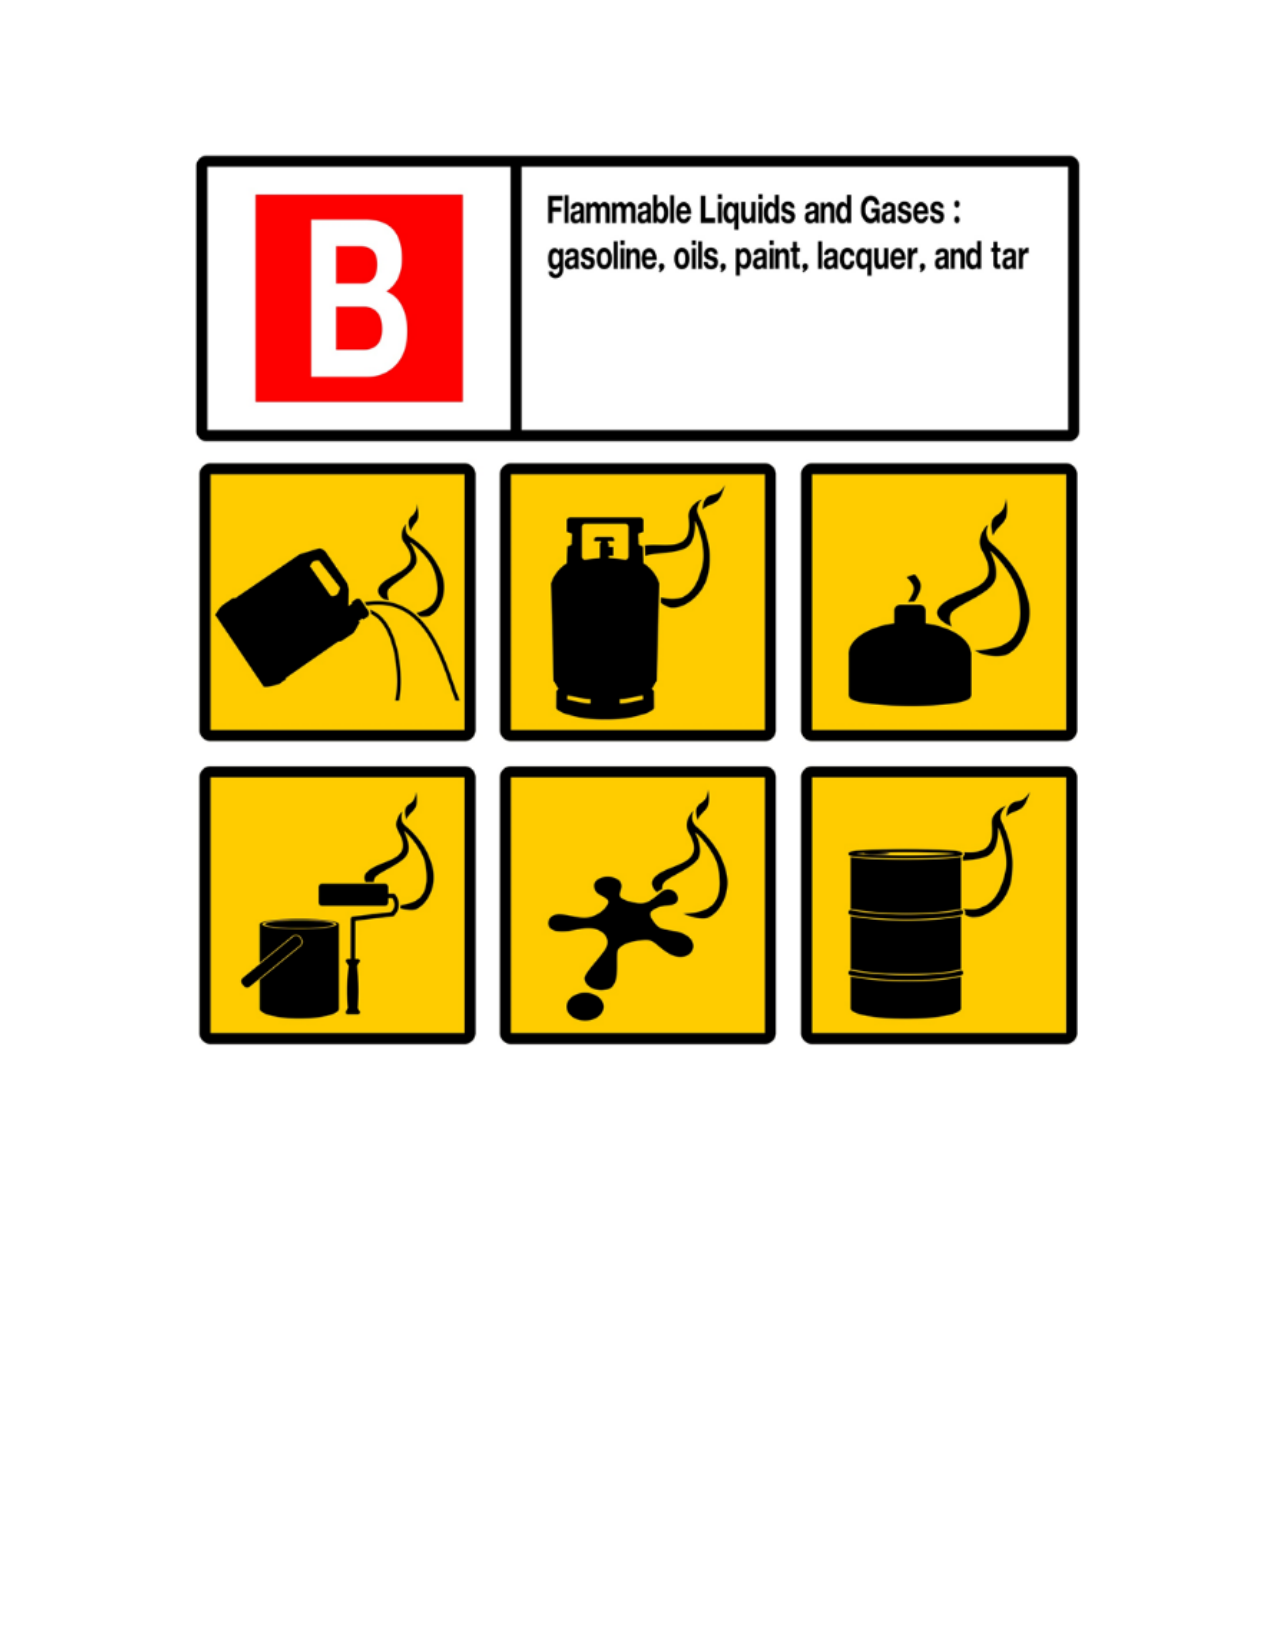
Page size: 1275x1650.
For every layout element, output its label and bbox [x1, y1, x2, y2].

picture [187, 150, 1088, 1056]
